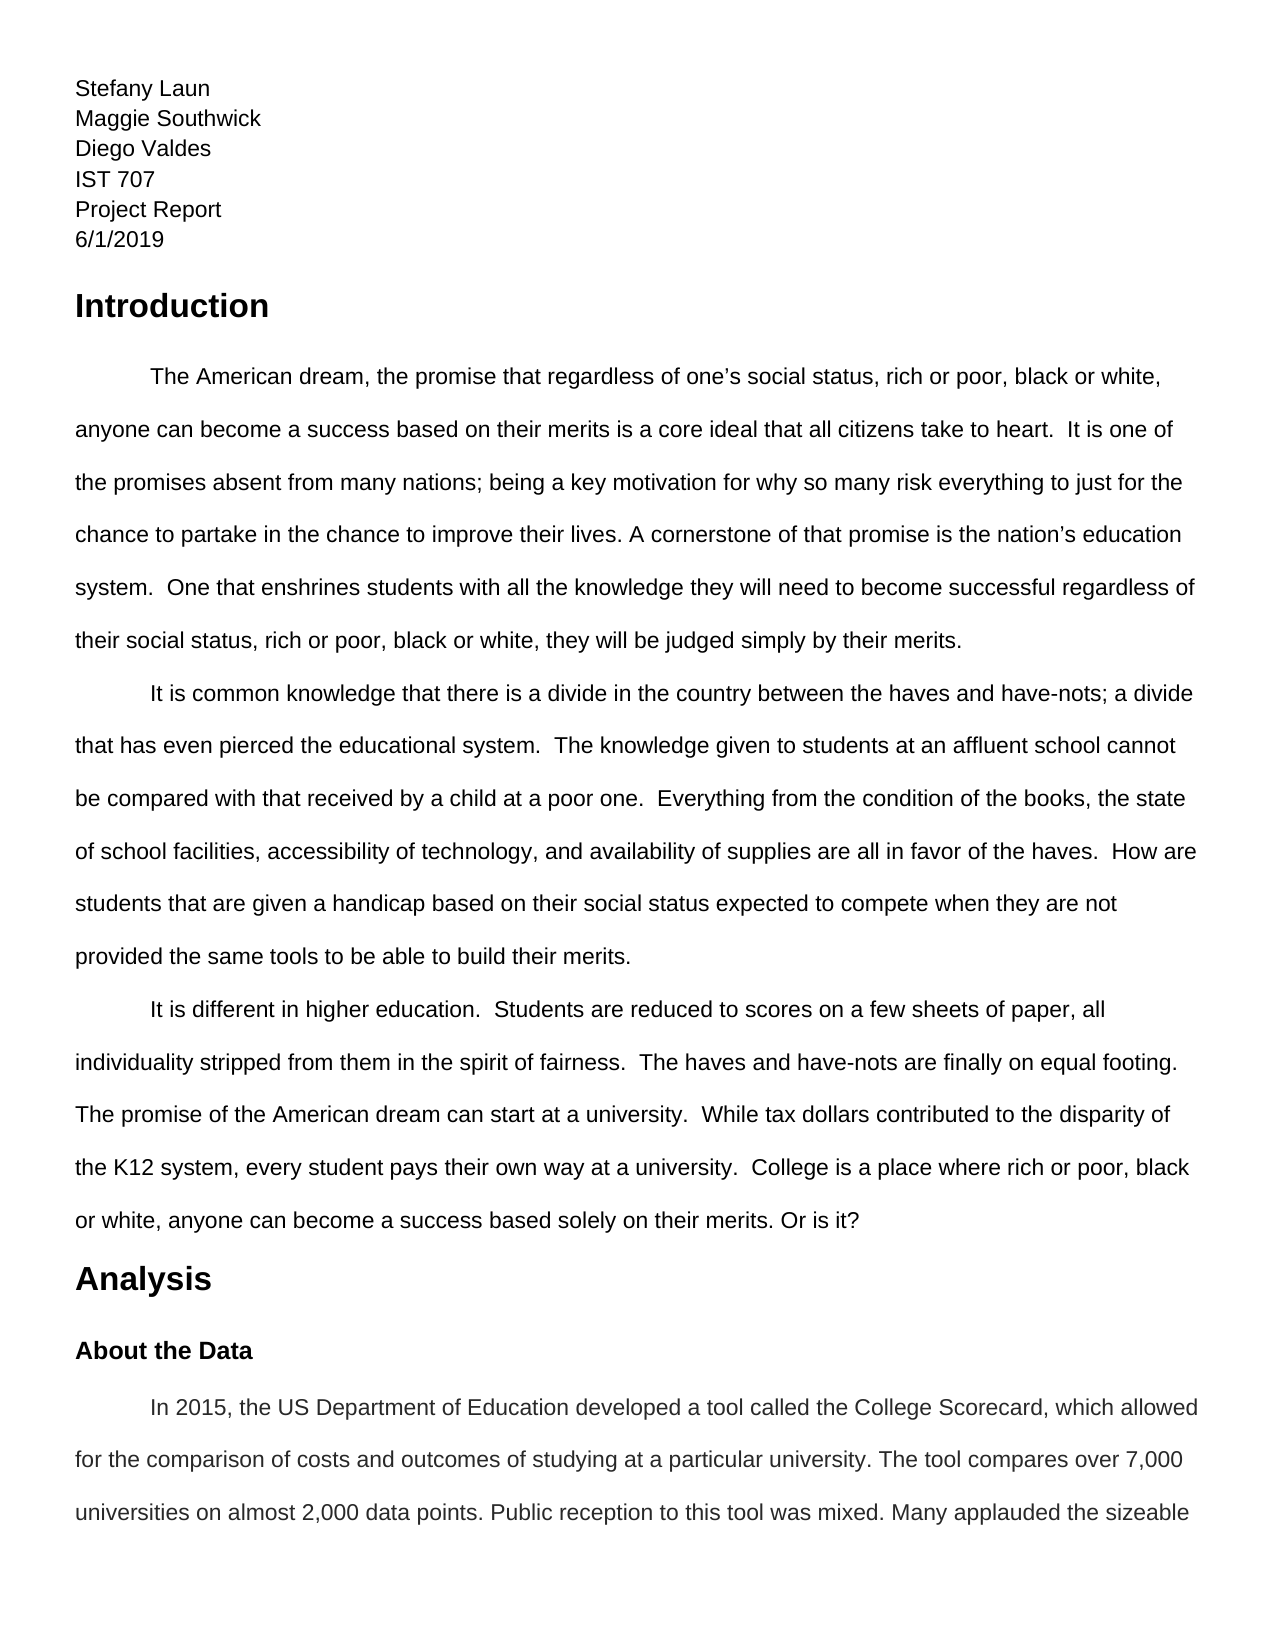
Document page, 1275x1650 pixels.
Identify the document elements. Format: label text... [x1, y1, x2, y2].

text Diego Valdes [75, 135, 1200, 162]
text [75, 1394, 1200, 1526]
text 6/1/2019 [75, 226, 1200, 252]
text Introduction [75, 286, 1200, 325]
text The American dream, the promise that regardless of one’s social status, rich or poor, black or white, anyone can become a success based on their merits is a core ideal that all citizens take to heart. It is one of the promises absent from many nations; being a key motivation for why so many risk everything to just for the chance to partake in the chance to improve their lives. A cornerstone of that promise is the nation’s education system. One that enshrines students with all the knowledge they will need to become successful regardless of their social status, rich or poor, black or white, they will be judged simply by their merits. [75, 363, 1200, 653]
text Stefany Laun [75, 75, 1200, 101]
text It is different in higher education. Students are reduced to scores on a few sheets of paper, all individuality stripped from them in the spirit of fairness. The haves and have-nots are finally on equal footing. The promise of the American dream can start at a university. While tax dollars contributed to the disparity of the K12 system, every student pays their own way at a university. College is a place where rich or poor, black or white, anyone can become a success based solely on their merits. Or is it? [75, 996, 1200, 1233]
text IST 707 [75, 166, 1200, 192]
text Analysis [75, 1259, 1200, 1298]
text About the Data [75, 1336, 1200, 1365]
text It is common knowledge that there is a divide in the country between the haves and have-nots; a divide that has even pierced the educational system. The knowledge given to students at an affluent school cannot be compared with that received by a child at a poor one. Everything from the condition of the books, the state of school facilities, accessibility of technology, and availability of supplies are all in favor of the haves. How are students that are given a handicap based on their social status expected to compete when they are not provided the same tools to be able to build their merits. [75, 679, 1200, 969]
text Project Report [75, 196, 1200, 222]
text Maggie Southwick [75, 105, 1200, 132]
